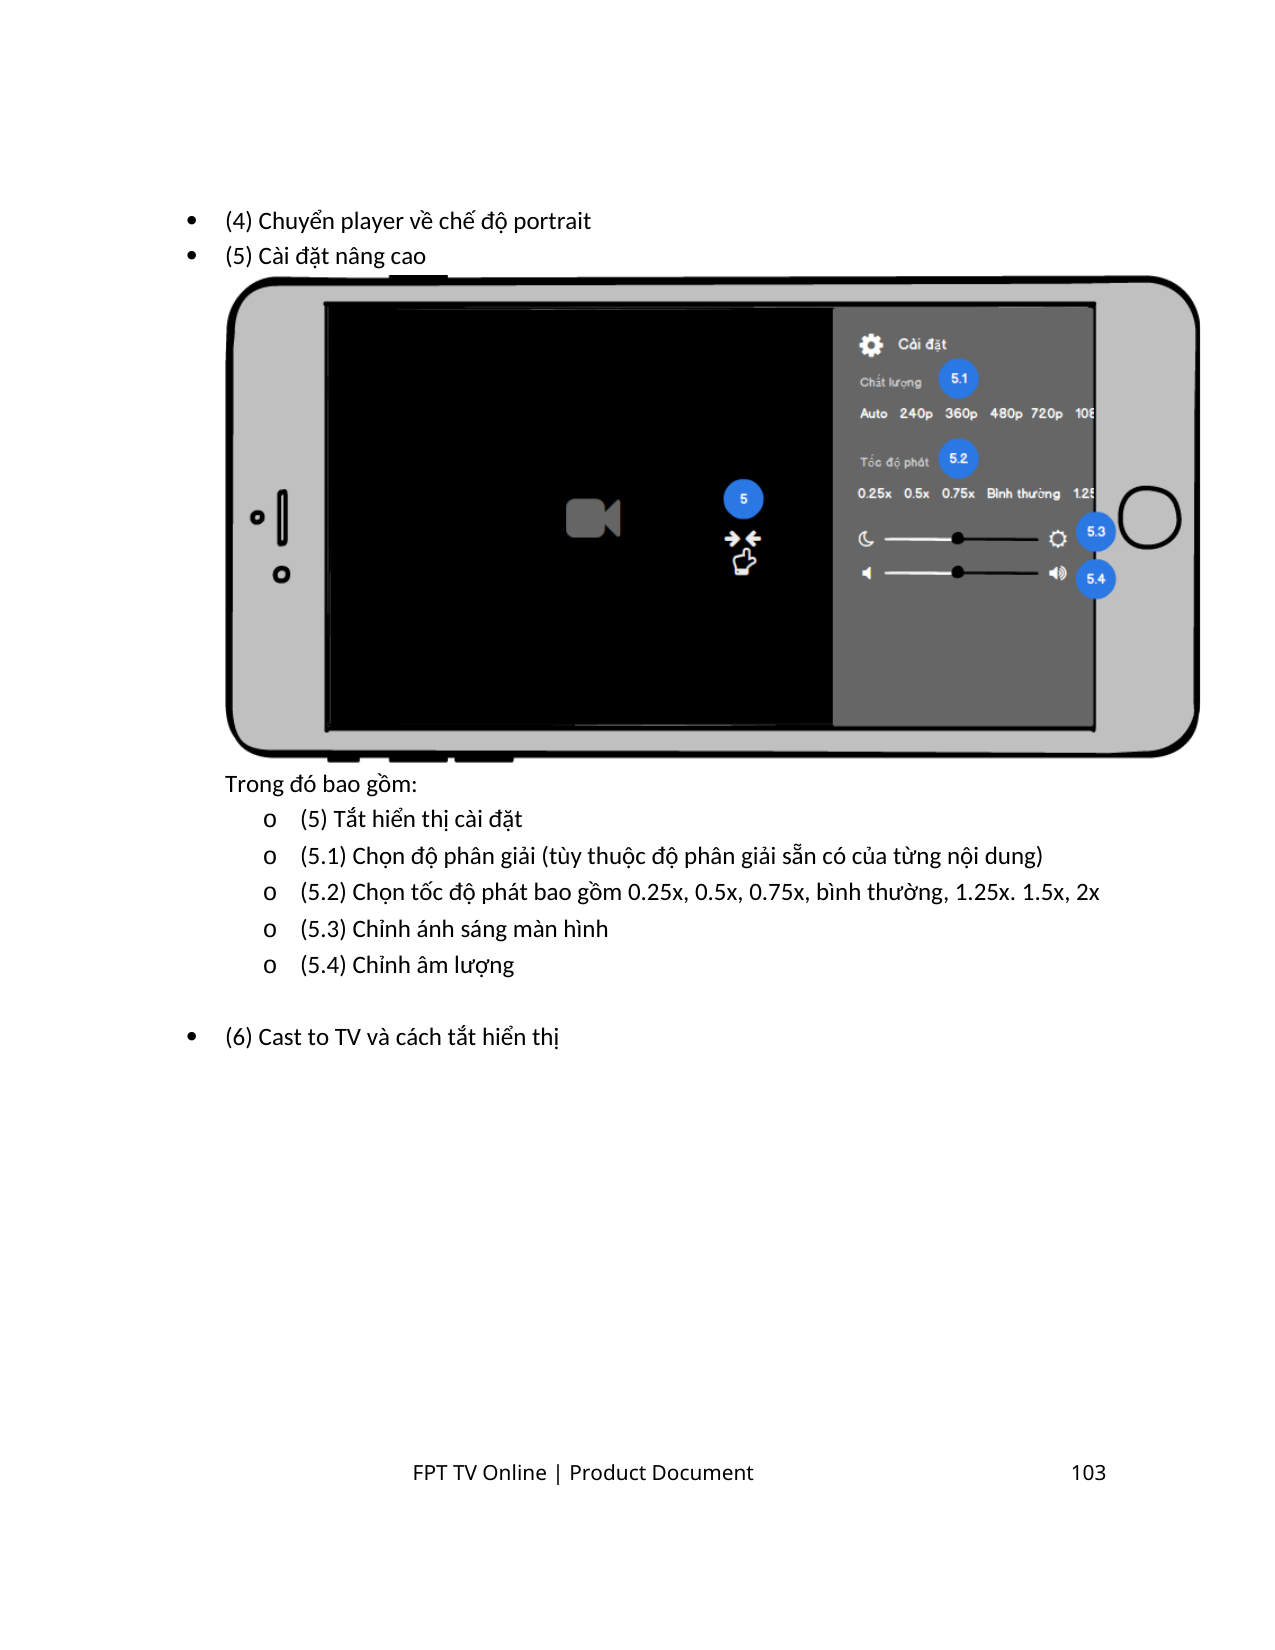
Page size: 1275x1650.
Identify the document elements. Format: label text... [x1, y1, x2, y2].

list (5.1) Chọn độ phân giải (tùy thuộc độ phân giải sẵn có của từng nội dung) [262, 840, 1125, 872]
list (6) Cast to TV và cách tắt hiển thị [187, 1021, 1125, 1051]
list (4) Chuyển player về chế độ portrait [187, 205, 1125, 235]
list (5) Tắt hiển thị cài đặt [262, 803, 1125, 835]
picture [225, 275, 1200, 763]
list (5) Cài đặt nâng cao [187, 240, 1125, 270]
list Trong đó bao gồm: [225, 768, 1125, 799]
list (5.3) Chỉnh ánh sáng màn hình [262, 913, 1125, 945]
list (5.4) Chỉnh âm lượng [262, 949, 1125, 981]
list (5.2) Chọn tốc độ phát bao gồm 0.25x, 0.5x, 0.75x, bình thường, 1.25x. 1.5x, 2x [262, 876, 1125, 908]
